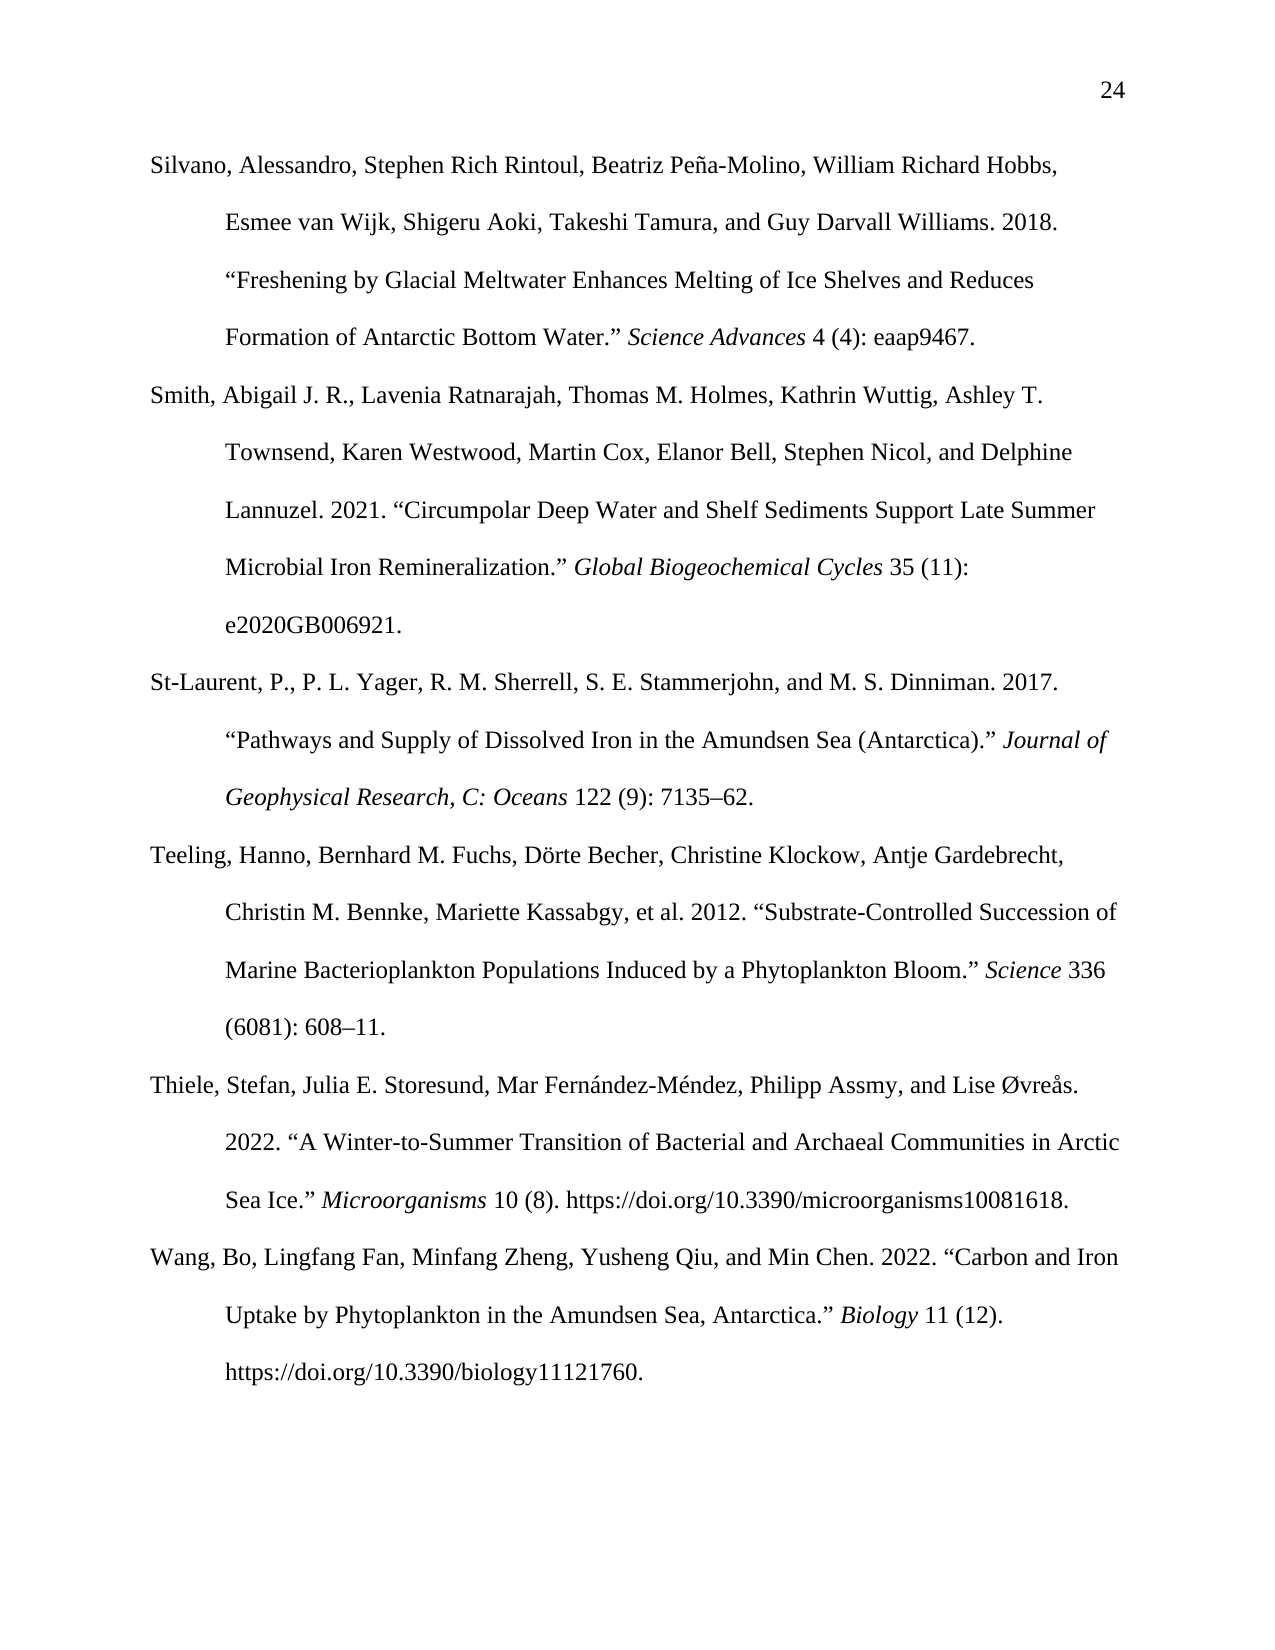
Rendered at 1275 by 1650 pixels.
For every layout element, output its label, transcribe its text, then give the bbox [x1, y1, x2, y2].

text Teeling, Hanno, Bernhard M. Fuchs, Dörte Becher, Christine Klockow, Antje Gardebrecht, Christin M. Bennke, Mariette Kassabgy, et al. 2012. “Substrate-Controlled Succession of Marine Bacterioplankton Populations Induced by a Phytoplankton Bloom.” Science 336 (6081): 608–11. [150, 840, 1125, 1041]
text Silvano, Alessandro, Stephen Rich Rintoul, Beatriz Peña-Molino, William Richard Hobbs, Esmee van Wijk, Shigeru Aoki, Takeshi Tamura, and Guy Darvall Williams. 2018. “Freshening by Glacial Meltwater Enhances Melting of Ice Shelves and Reduces Formation of Antarctic Bottom Water.” Science Advances 4 (4): eaap9467. [150, 150, 1125, 351]
text Smith, Abigail J. R., Lavenia Ratnarajah, Thomas M. Holmes, Kathrin Wuttig, Ashley T. Townsend, Karen Westwood, Martin Cox, Elanor Bell, Stephen Nicol, and Delphine Lannuzel. 2021. “Circumpolar Deep Water and Shelf Sediments Support Late Summer Microbial Iron Remineralization.” Global Biogeochemical Cycles 35 (11): e2020GB006921. [150, 380, 1125, 639]
text Wang, Bo, Lingfang Fan, Minfang Zheng, Yusheng Qiu, and Min Chen. 2022. “Carbon and Iron Uptake by Phytoplankton in the Amundsen Sea, Antarctica.” Biology 11 (12). https://doi.org/10.3390/biology11121760. [150, 1242, 1125, 1386]
text St-Laurent, P., P. L. Yager, R. M. Sherrell, S. E. Stammerjohn, and M. S. Dinniman. 2017. “Pathways and Supply of Dissolved Iron in the Amundsen Sea (Antarctica).” Journal of Geophysical Research, C: Oceans 122 (9): 7135–62. [150, 667, 1125, 811]
text Thiele, Stefan, Julia E. Storesund, Mar Fernández-Méndez, Philipp Assmy, and Lise Øvreås. 2022. “A Winter-to-Summer Transition of Bacterial and Archaeal Communities in Arctic Sea Ice.” Microorganisms 10 (8). https://doi.org/10.3390/microorganisms10081618. [150, 1070, 1125, 1214]
